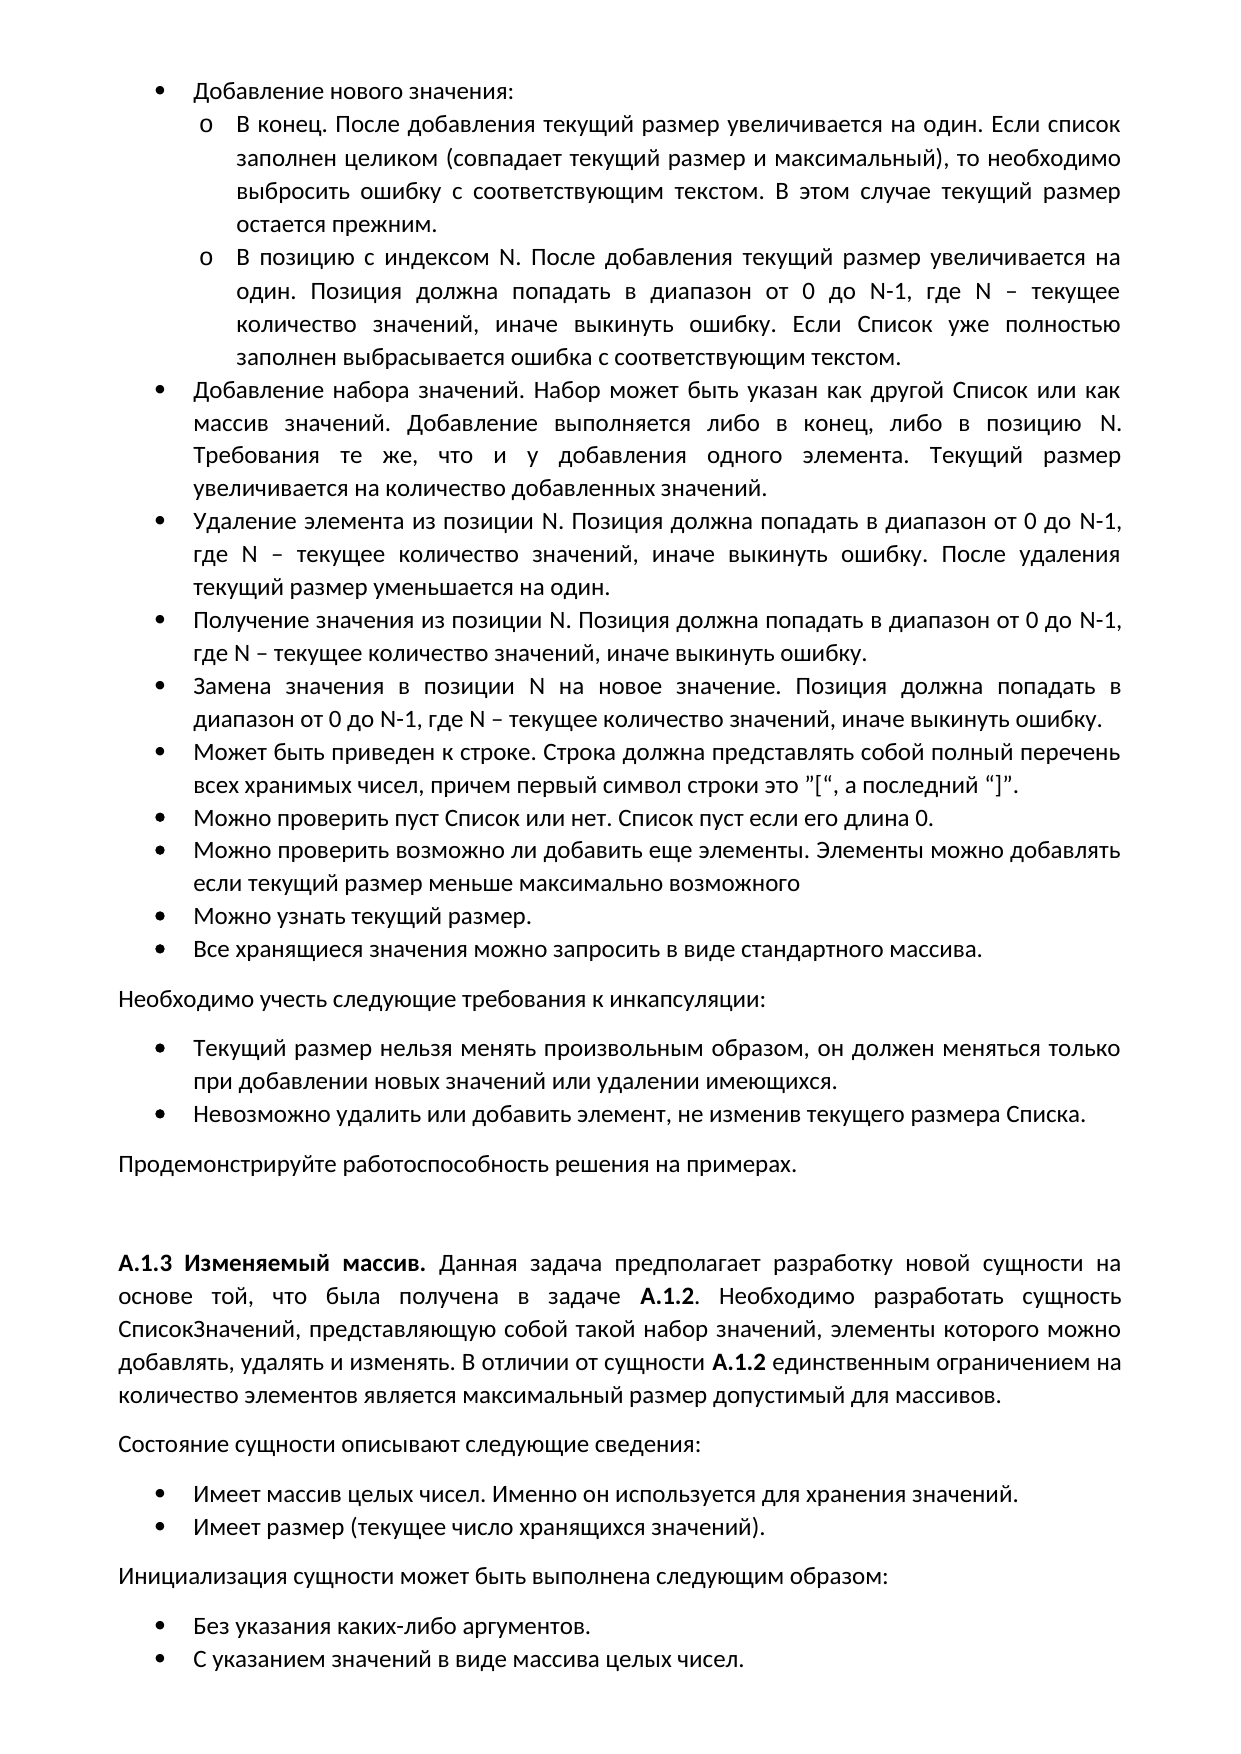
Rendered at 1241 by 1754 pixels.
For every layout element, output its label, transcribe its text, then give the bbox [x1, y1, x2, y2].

text Инициализация сущности может быть выполнена следующим образом: [118, 1560, 1122, 1591]
list Имеет массив целых чисел. Именно он используется для хранения значений. [156, 1478, 1122, 1508]
list Удаление элемента из позиции N. Позиция должна попадать в диапазон от 0 до N-1, где N – текущее количество значений, иначе выкинуть ошибку. После удаления текущий размер уменьшается на один. [156, 505, 1122, 602]
list Получение значения из позиции N. Позиция должна попадать в диапазон от 0 до N-1, где N – текущее количество значений, иначе выкинуть ошибку. [156, 604, 1122, 668]
list В конец. После добавления текущий размер увеличивается на один. Если список заполнен целиком (совпадает текущий размер и максимальный), то необходимо выбросить ошибку с соответствующим текстом. В этом случае текущий размер остается прежним. [199, 108, 1122, 238]
list Можно проверить возможно ли добавить еще элементы. Элементы можно добавлять если текущий размер меньше максимально возможного [156, 834, 1122, 898]
list В позицию с индексом N. После добавления текущий размер увеличивается на один. Позиция должна попадать в диапазон от 0 до N-1, где N – текущее количество значений, иначе выкинуть ошибку. Если Список уже полностью заполнен выбрасывается ошибка с соответствующим текстом. [199, 241, 1122, 371]
list Можно проверить пуст Список или нет. Список пуст если его длина 0. [156, 802, 1122, 832]
list Все хранящиеся значения можно запросить в виде стандартного массива. [156, 933, 1122, 964]
list Можно узнать текущий размер. [156, 900, 1122, 931]
list Без указания каких-либо аргументов. [156, 1610, 1122, 1641]
text Состояние сущности описывают следующие сведения: [118, 1428, 1122, 1459]
list Добавление набора значений. Набор может быть указан как другой Список или как массив значений. Добавление выполняется либо в конец, либо в позицию N. Требования те же, что и у добавления одного элемента. Текущий размер увеличивается на количество добавленных значений. [156, 374, 1122, 503]
text Продемонстрируйте работоспособность решения на примерах. [118, 1148, 1122, 1178]
list Текущий размер нельзя менять произвольным образом, он должен меняться только при добавлении новых значений или удалении имеющихся. [156, 1032, 1122, 1096]
list Невозможно удалить или добавить элемент, не изменив текущего размера Списка. [156, 1098, 1122, 1129]
list Имеет размер (текущее число хранящихся значений). [156, 1511, 1122, 1541]
list Может быть приведен к строке. Строка должна представлять собой полный перечень всех хранимых чисел, причем первый символ строки это ”[“, а последний “]”. [156, 736, 1122, 799]
list Замена значения в позиции N на новое значение. Позиция должна попадать в диапазон от 0 до N-1, где N – текущее количество значений, иначе выкинуть ошибку. [156, 670, 1122, 733]
list Добавление нового значения: [156, 75, 1122, 106]
list С указанием значений в виде массива целых чисел. [156, 1643, 1122, 1673]
text Необходимо учесть следующие требования к инкапсуляции: [118, 983, 1122, 1013]
text А.1.3 Изменяемый массив. Данная задача предполагает разработку новой сущности на основе той, что была получена в задаче А.1.2. Необходимо разработать сущность СписокЗначений, представляющую собой такой набор значений, элементы которого можно добавлять, удалять и изменять. В отличии от сущности А.1.2 единственным ограничением на количество элементов является максимальный размер допустимый для массивов. [118, 1247, 1122, 1409]
